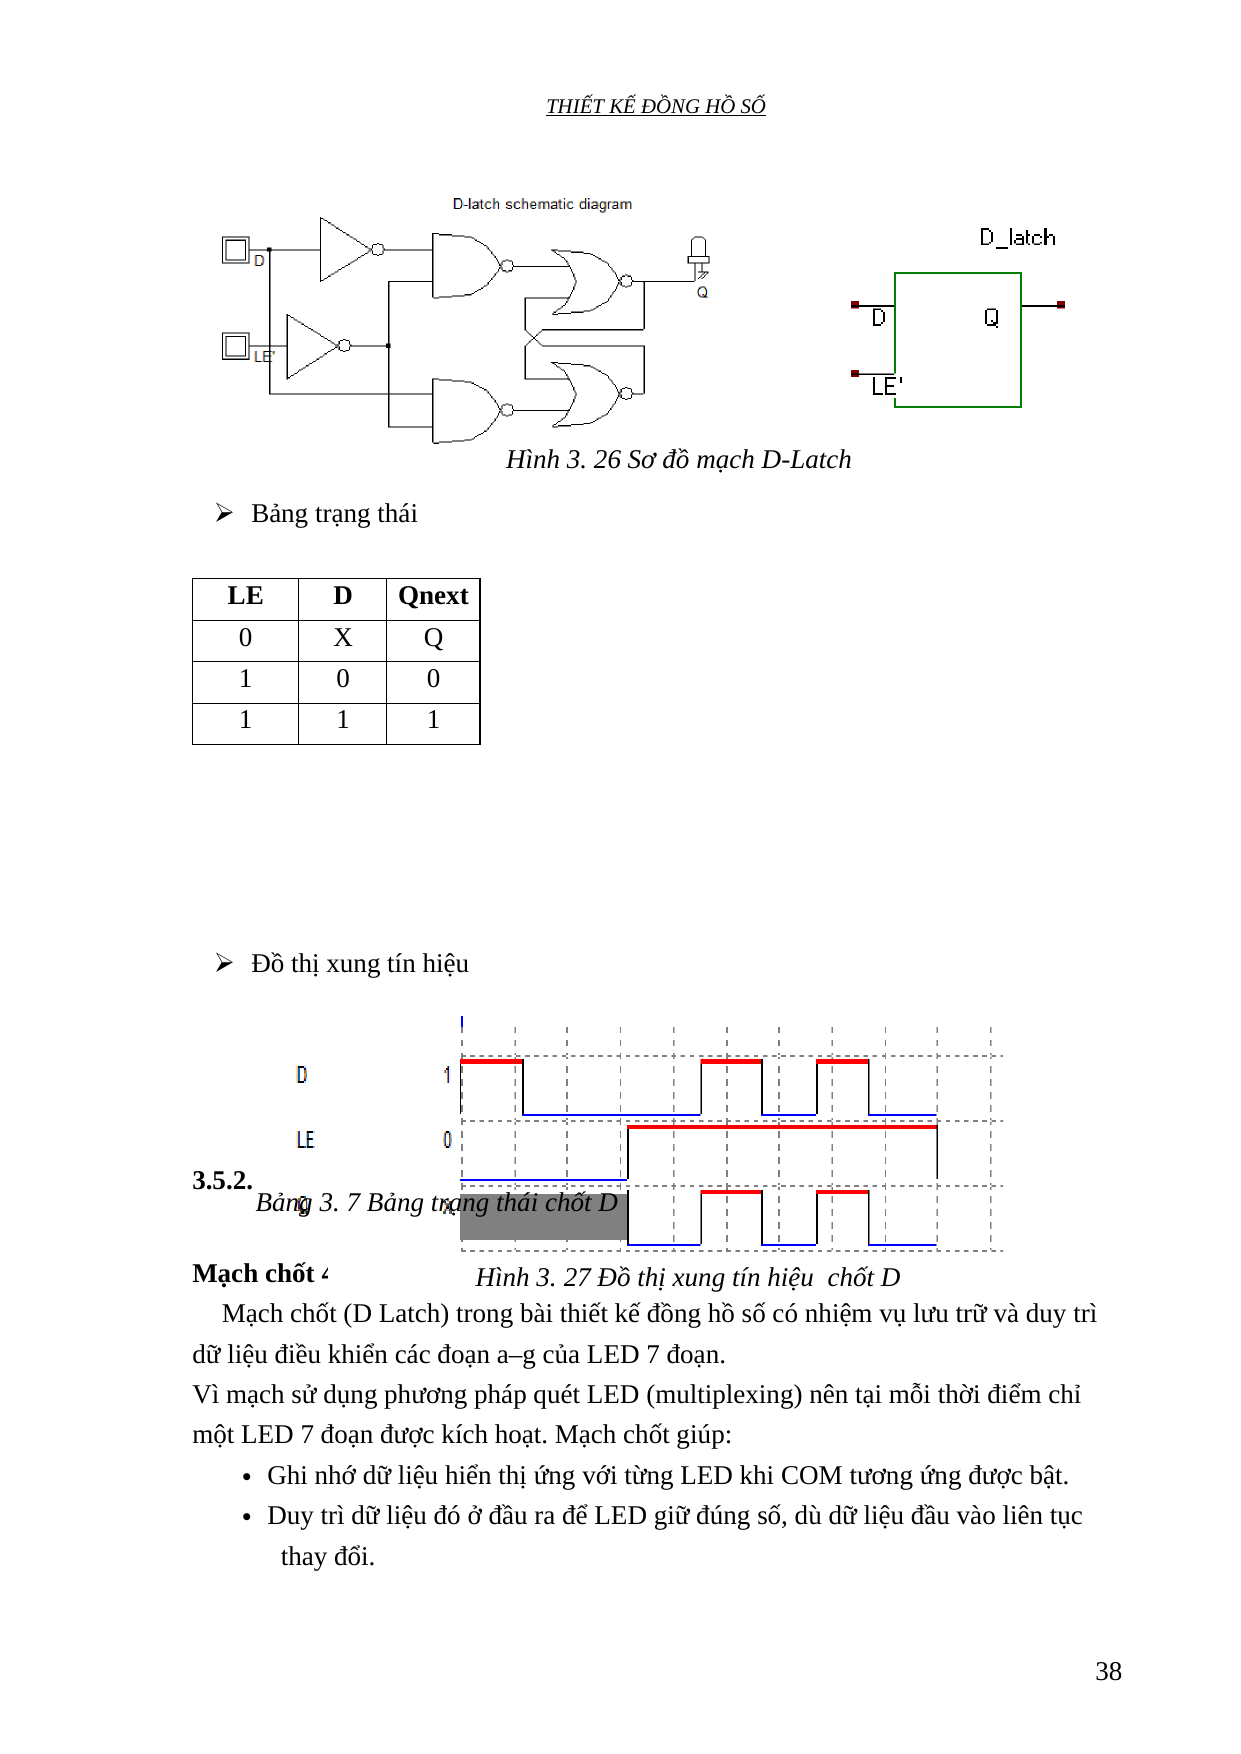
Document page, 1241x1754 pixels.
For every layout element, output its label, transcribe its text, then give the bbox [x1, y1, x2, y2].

text Vì mạch sử dụng phương pháp quét LED (multiplexing) nên tại mỗi thời điểm chỉ một LED 7 đoạn được kích hoạt. Mạch chốt giúp: [192, 1378, 1122, 1450]
list Duy trì dữ liệu đó ở đầu ra để LED giữ đúng số, dù dữ liệu đầu vào liên tục thay đổi. [243, 1499, 1122, 1571]
picture [210, 187, 748, 461]
table_cell 0 [299, 662, 386, 703]
text Mạch chốt (D Latch) trong bài thiết kế đồng hồ số có nhiệm vụ lưu trữ và duy trì dữ liệu điều khiển các đoạn a–g của LED 7 đoạn. [192, 1297, 1122, 1369]
table_header LE [193, 579, 298, 620]
table_cell 0 [193, 621, 298, 661]
table_header D [299, 579, 386, 620]
table_header Qnext [387, 579, 479, 620]
picture [839, 222, 1099, 460]
table_cell 1 [193, 662, 298, 703]
list Đồ thị xung tín hiệu [213, 947, 1122, 978]
table_cell 0 [387, 662, 479, 703]
table_cell X [299, 621, 386, 661]
text Bảng 3. 7 Bảng trạng thái chốt D [255, 1186, 621, 1217]
picture [281, 1009, 1004, 1252]
table_cell 1 [193, 704, 298, 744]
table_cell Q [387, 621, 479, 661]
list Ghi nhớ dữ liệu hiển thị ứng với từng LED khi COM tương ứng được bật. [243, 1459, 1122, 1490]
table_cell 1 [299, 704, 386, 744]
table_cell 1 [387, 704, 479, 744]
